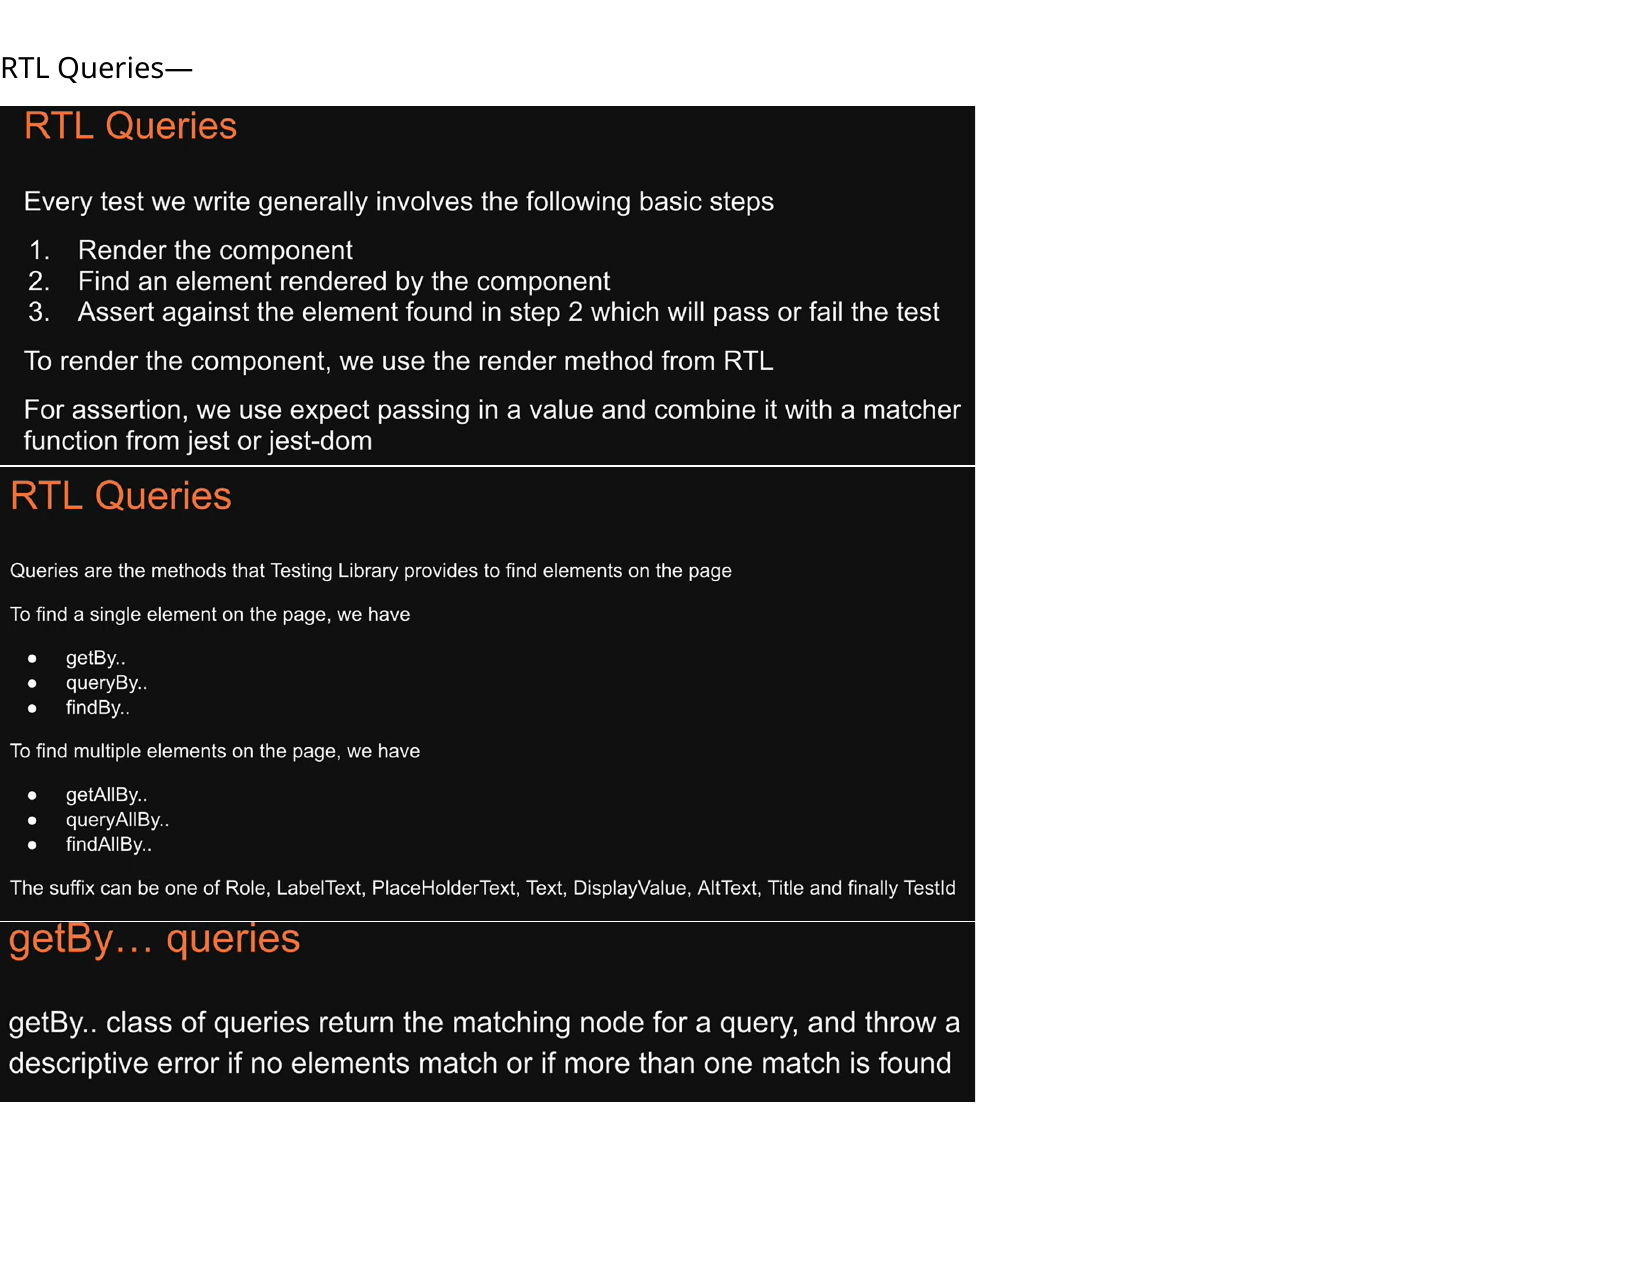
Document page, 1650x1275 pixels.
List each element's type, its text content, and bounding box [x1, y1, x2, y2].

picture [0, 106, 976, 465]
picture [0, 467, 976, 921]
text RTL Queries— [0, 47, 1650, 87]
picture [0, 922, 976, 1102]
